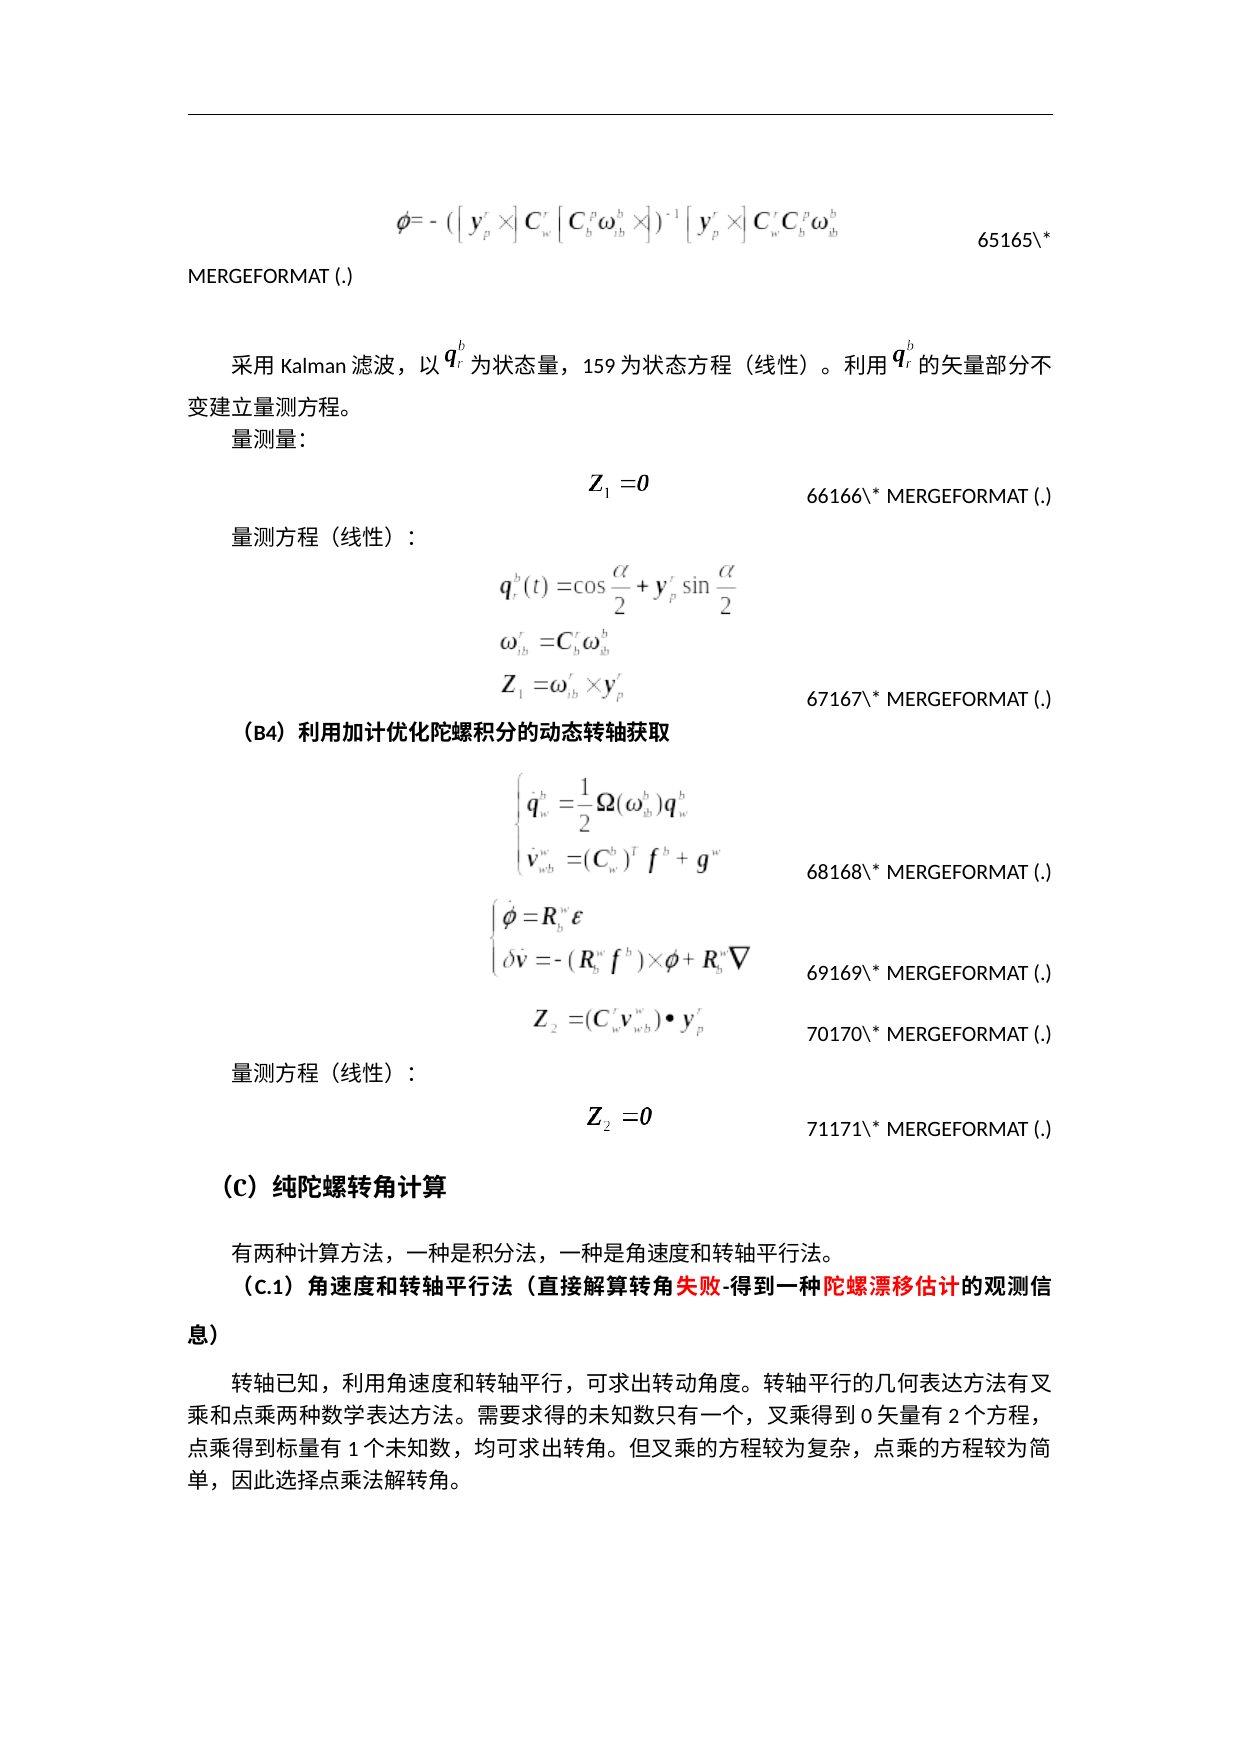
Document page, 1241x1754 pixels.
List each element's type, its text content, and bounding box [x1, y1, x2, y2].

subtitle （B4）利用加计优化陀螺积分的动态转轴获取 [187, 714, 1053, 747]
subtitle （C.1）角速度和转轴平行法（直接解算转角失败-得到一种陀螺漂移估计的观测信息） [187, 1268, 1053, 1350]
text 采用Kalman滤波，以为状态量，为状态方程（线性）。利用的矢量部分不变建立量测方程。 [187, 324, 1053, 422]
text 量测方程（线性）： [187, 519, 1053, 552]
text 量测方程（线性）： [187, 1055, 1053, 1088]
text 转轴已知，利用角速度和转轴平行，可求出转动角度。转轴平行的几何表达方法有叉乘和点乘两种数学表达方法。需要求得的未知数只有一个，叉乘得到0矢量有2个方程，点乘得到标量有1个未知数，均可求出转角。但叉乘的方程较为复杂，点乘的方程较为简单，因此选择点乘法解转角。 [187, 1366, 1053, 1496]
text 有两种计算方法，一种是积分法，一种是角速度和转轴平行法。 [187, 1236, 1053, 1268]
subtitle （C）纯陀螺转角计算 [187, 1153, 1053, 1218]
text 量测量： [187, 422, 1053, 454]
